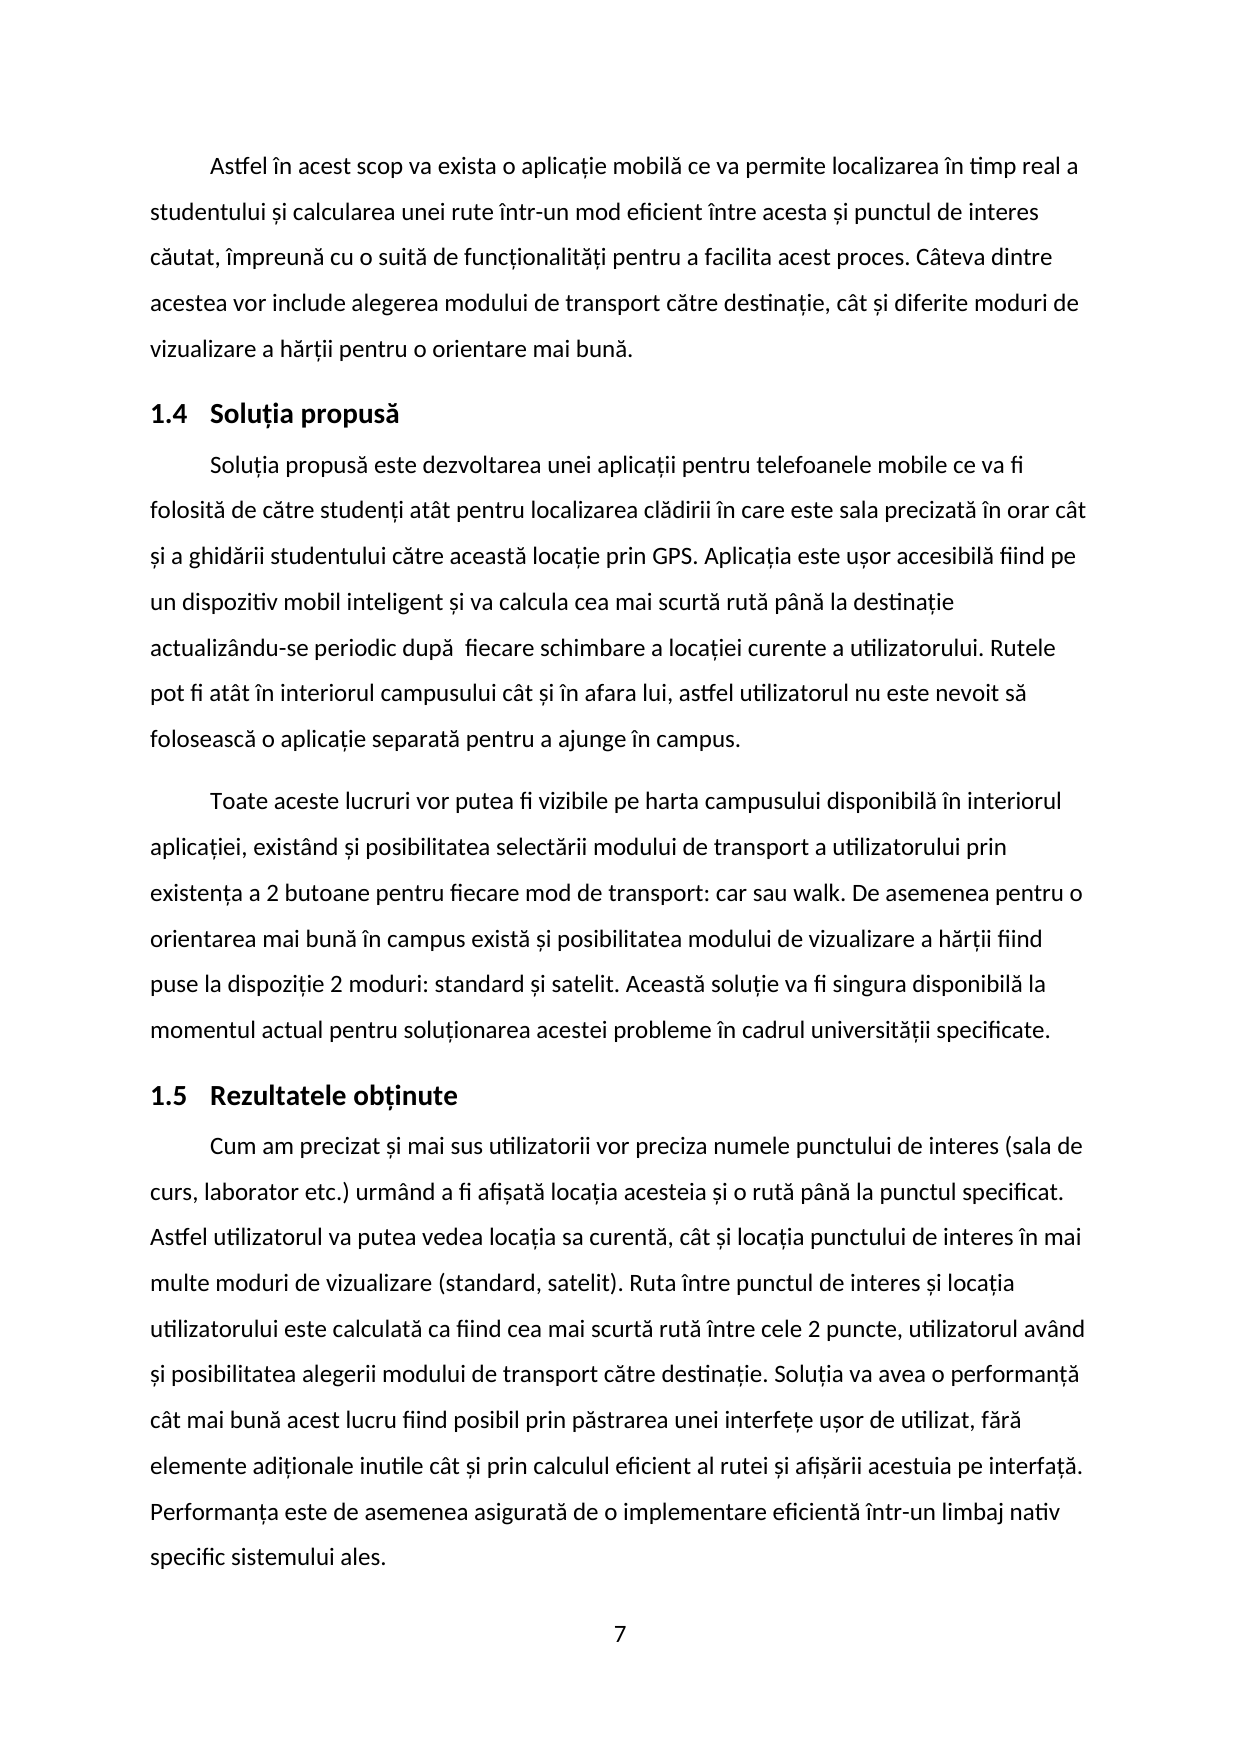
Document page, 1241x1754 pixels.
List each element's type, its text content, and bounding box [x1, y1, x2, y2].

text Astfel în acest scop va exista o aplicație mobilă ce va permite localizarea în timp real a studentului și calcularea unei rute într-un mod eficient între acesta și punctul de interes căutat, împreună cu o suită de funcționalități pentru a facilita acest proces. Câteva dintre acestea vor include alegerea modului de transport către destinație, cât și diferite moduri de vizualizare a hărții pentru o orientare mai bună. [150, 150, 1090, 363]
subtitle Rezultatele obținute [150, 1077, 1090, 1112]
text Soluția propusă este dezvoltarea unei aplicații pentru telefoanele mobile ce va fi folosită de către studenți atât pentru localizarea clădirii în care este sala precizată în orar cât și a ghidării studentului către această locație prin GPS. Aplicația este ușor accesibilă fiind pe un dispozitiv mobil inteligent și va calcula cea mai scurtă rută până la destinație actualizându-se periodic după fiecare schimbare a locației curente a utilizatorului. Rutele pot fi atât în interiorul campusului cât și în afara lui, astfel utilizatorul nu este nevoit să folosească o aplicație separată pentru a ajunge în campus. [150, 449, 1090, 754]
subtitle Soluția propusă [150, 395, 1090, 431]
text Toate aceste lucruri vor putea fi vizibile pe harta campusului disponibilă în interiorul aplicației, existând și posibilitatea selectării modului de transport a utilizatorului prin existența a 2 butoane pentru fiecare mod de transport: car sau walk. De asemenea pentru o orientarea mai bună în campus există și posibilitatea modului de vizualizare a hărții fiind puse la dispoziție 2 moduri: standard și satelit. Această soluție va fi singura disponibilă la momentul actual pentru soluționarea acestei probleme în cadrul universității specificate. [150, 786, 1090, 1045]
text Cum am precizat și mai sus utilizatorii vor preciza numele punctului de interes (sala de curs, laborator etc.) urmând a fi afișată locația acesteia și o rută până la punctul specificat. Astfel utilizatorul va putea vedea locația sa curentă, cât și locația punctului de interes în mai multe moduri de vizualizare (standard, satelit). Ruta între punctul de interes și locația utilizatorului este calculată ca fiind cea mai scurtă rută între cele 2 puncte, utilizatorul având și posibilitatea alegerii modului de transport către destinație. Soluția va avea o performanță cât mai bună acest lucru fiind posibil prin păstrarea unei interfețe ușor de utilizat, fără elemente adiționale inutile cât și prin calculul eficient al rutei și afișării acestuia pe interfață. Performanța este de asemenea asigurată de o implementare eficientă într-un limbaj nativ specific sistemului ales. [150, 1130, 1090, 1572]
